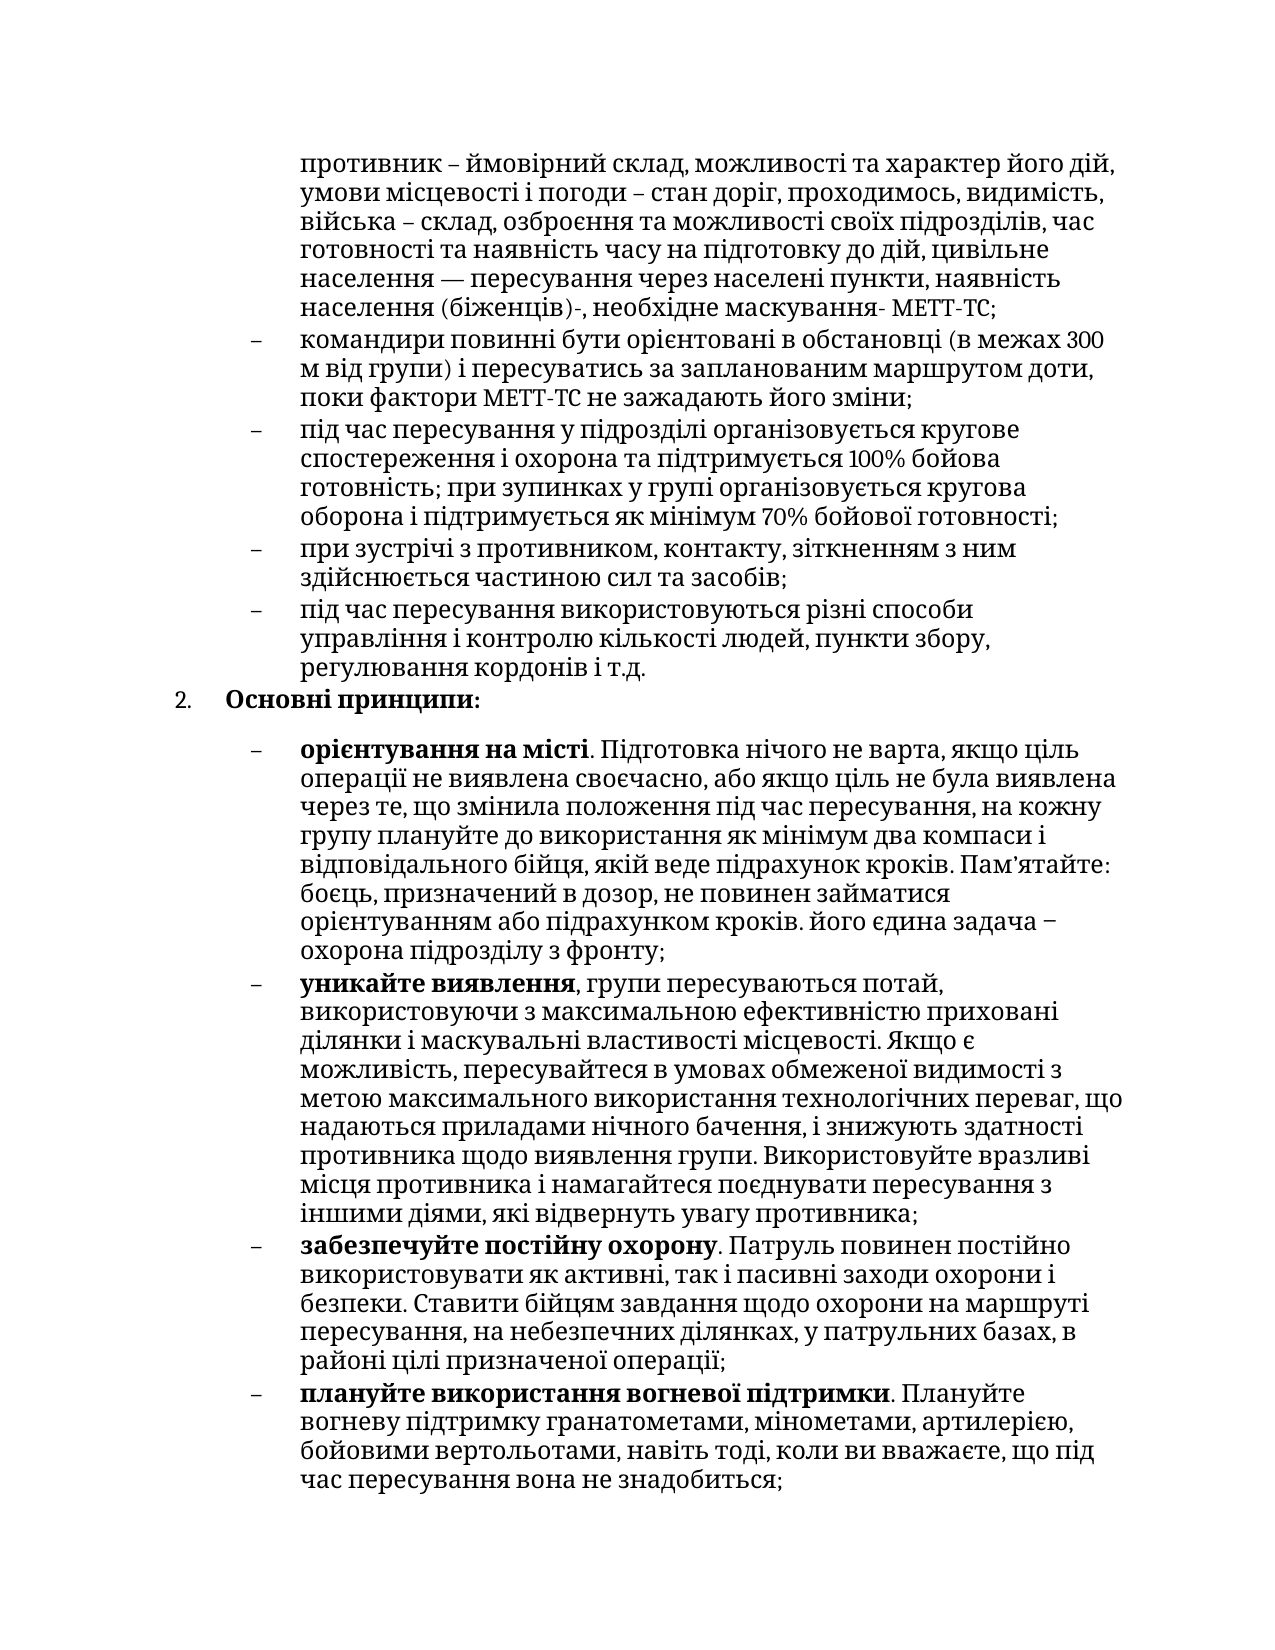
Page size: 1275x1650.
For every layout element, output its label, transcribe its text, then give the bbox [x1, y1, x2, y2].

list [250, 150, 1125, 322]
list при зустрічі з противником, контакту, зіткненням з ним здійснюється частиною сил та засобів; [250, 535, 1125, 592]
list плануйте використання вогневої підтримки. Плануйте вогневу підтримку гранатометами, мінометами, артилерією, бойовими вертольотами, навіть тоді, коли ви вважаєте, що під час пересування вона не знадобиться; [250, 1379, 1125, 1494]
list Основні принципи: [175, 686, 1125, 715]
list командири повинні бути орієнтовані в обстановці (в межах 300 м від групи) і пересуватись за запланованим маршрутом доти, поки фактори METT-TC не зажадають його зміни; [250, 326, 1125, 412]
list під час пересування у підрозділі організовується кругове спостереження і охорона та підтримується 100% бойова готовність; при зупинках у групі організовується кругова оборона і підтримується як мінімум 70% бойової готовності; [250, 416, 1125, 531]
list уникайте виявлення, групи пересуваються потай, використовуючи з максимальною ефективністю приховані ділянки і маскувальні властивості місцевості. Якщо є можливість, пересувайтеся в умовах обмеженої видимості з метою максимального використання технологічних переваг, що надаються приладами нічного бачення, і знижують здатності противника щодо виявлення групи. Використовуйте вразливі місця противника і намагайтеся поєднувати пересування з іншими діями, які відвернуть увагу противника; [250, 969, 1125, 1228]
list під час пересування використовуються різні способи управління і контролю кількості людей, пункти збору, регулювання кордонів і т.д. [250, 596, 1125, 682]
list забезпечуйте постійну охорону. Патруль повинен постійно використовувати як активні, так і пасивні заходи охорони і безпеки. Ставити бійцям завдання щодо охорони на маршруті пересування, на небезпечних ділянках, у патрульних базах, в районі цілі призначеної операції; [250, 1232, 1125, 1376]
list орієнтування на місті. Підготовка нічого не варта, якщо ціль операції не виявлена своєчасно, або якщо ціль не була виявлена через те, що змінила положення під час пересування, на кожну групу плануйте до використання як мінімум два компаси і відповідального бійця, якій веде підрахунок кроків. Пам’ятайте: боєць, призначений в дозор, не повинен займатися орієнтуванням або підрахунком кроків. його єдина задача ‒ охорона підрозділу з фронту; [250, 736, 1125, 966]
